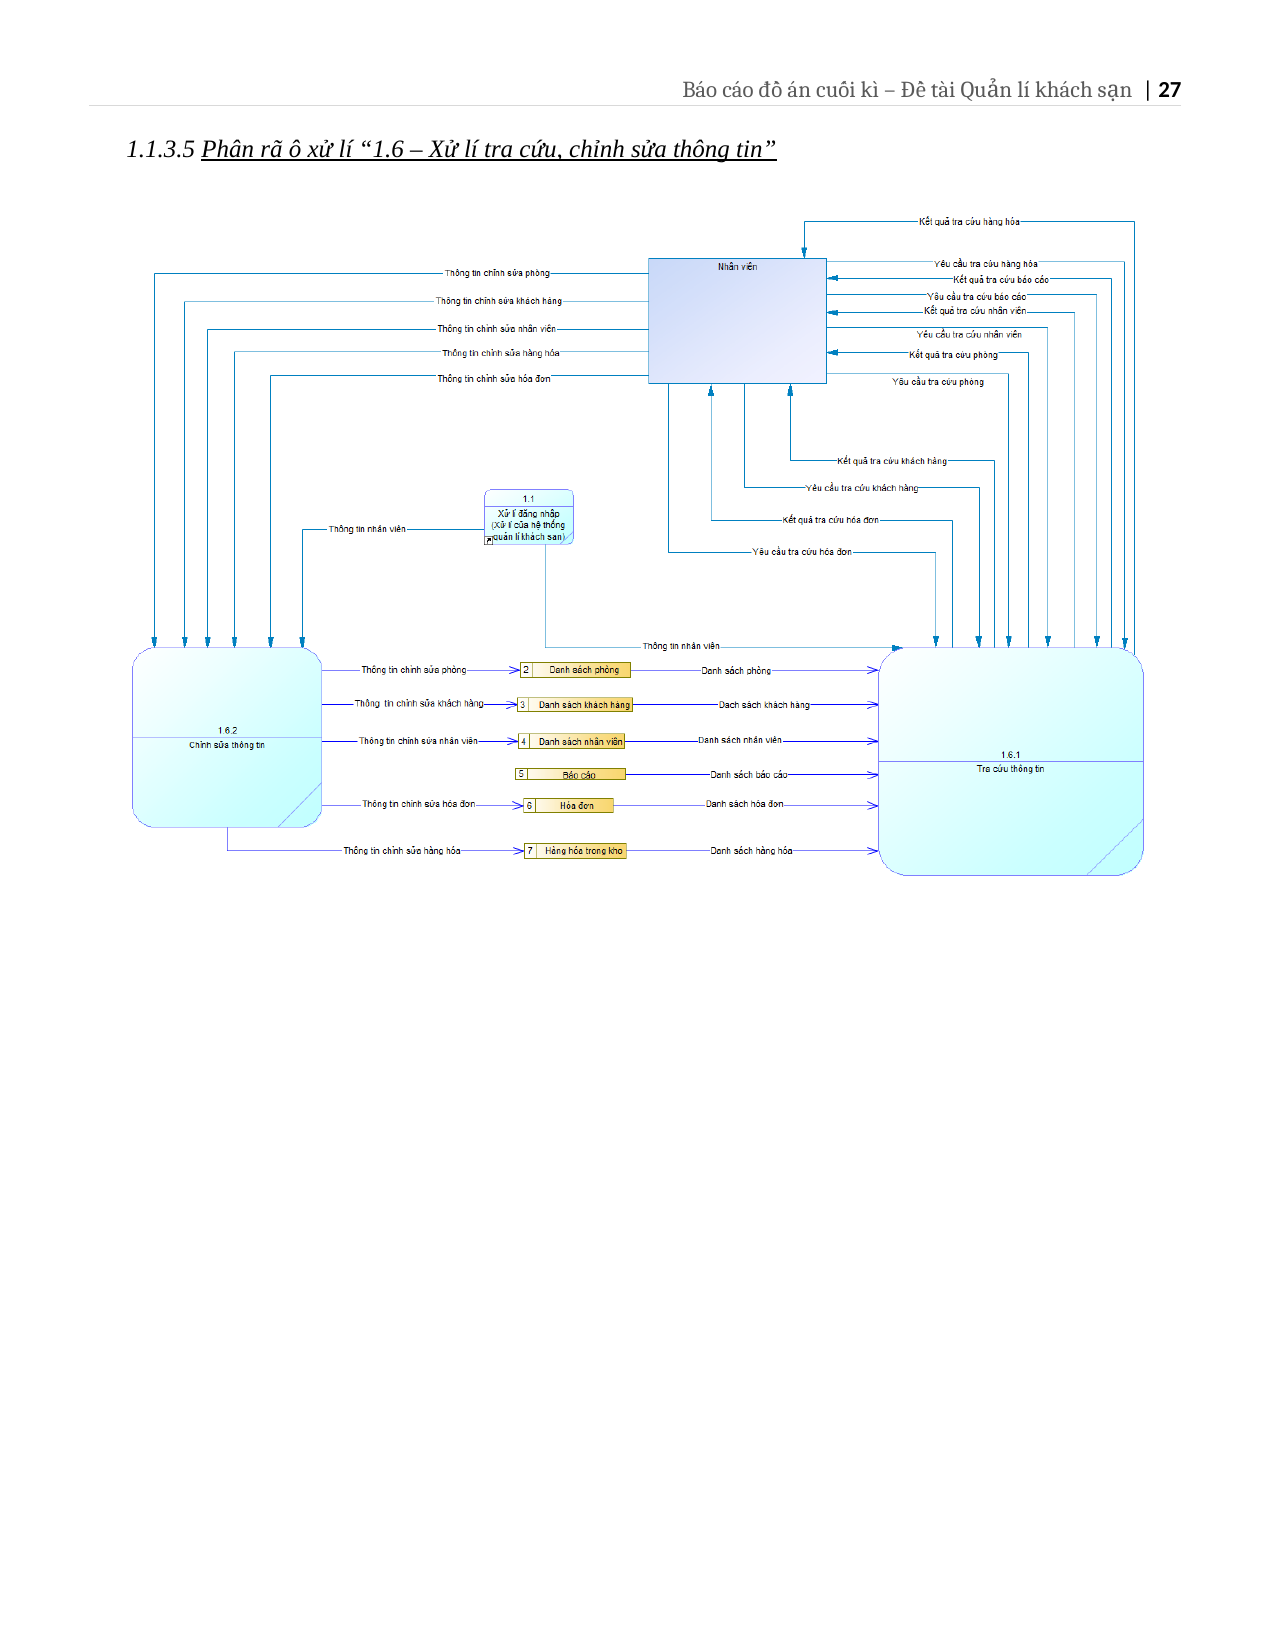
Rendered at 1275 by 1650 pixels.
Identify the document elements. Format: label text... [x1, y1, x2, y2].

picture [107, 203, 1164, 886]
list Phân rã ô xử lí “1.6 – Xử lí tra cứu, chỉnh sửa thông tin” [126, 134, 1181, 163]
